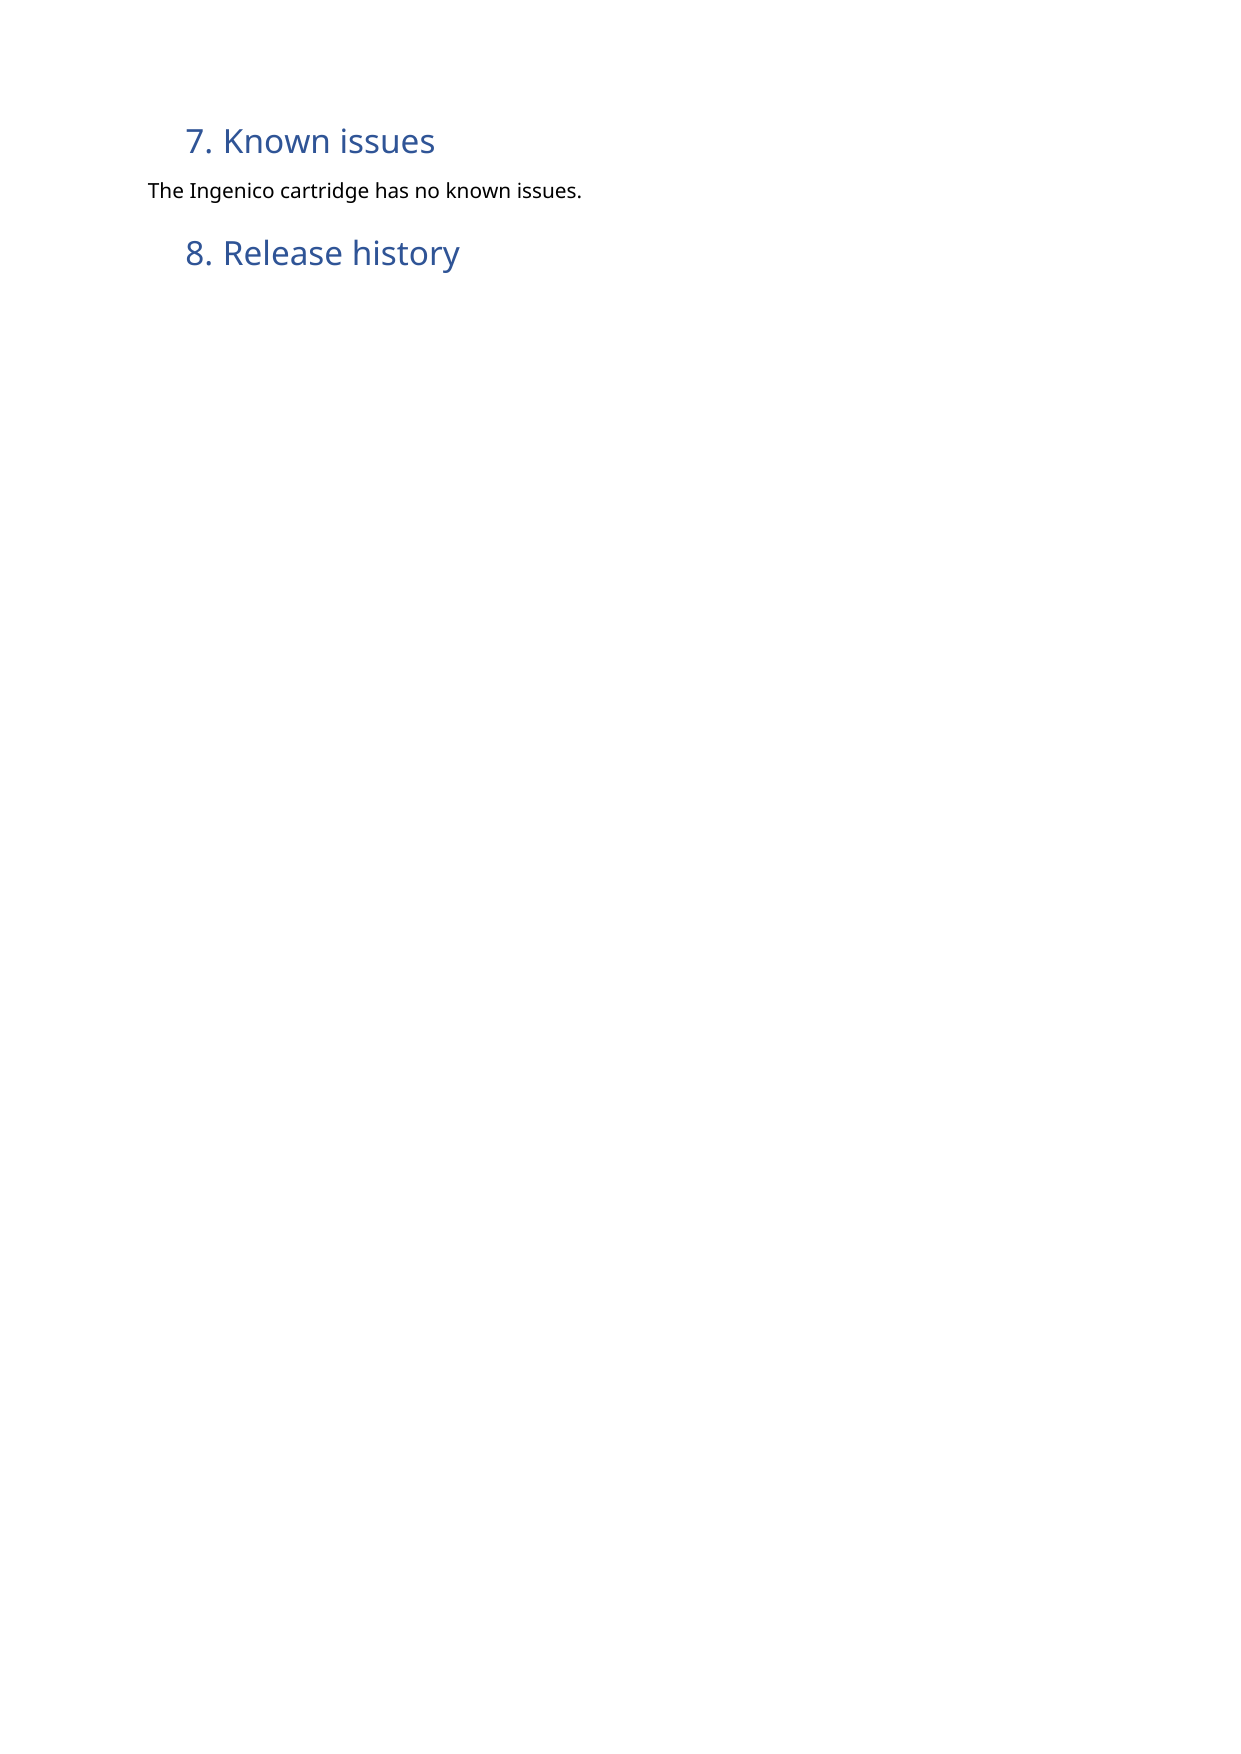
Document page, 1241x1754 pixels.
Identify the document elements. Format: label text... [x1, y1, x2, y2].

subtitle Release history [185, 229, 1093, 275]
text The Ingenico cartridge has no known issues. [148, 176, 1093, 204]
subtitle Known issues [185, 118, 1093, 164]
